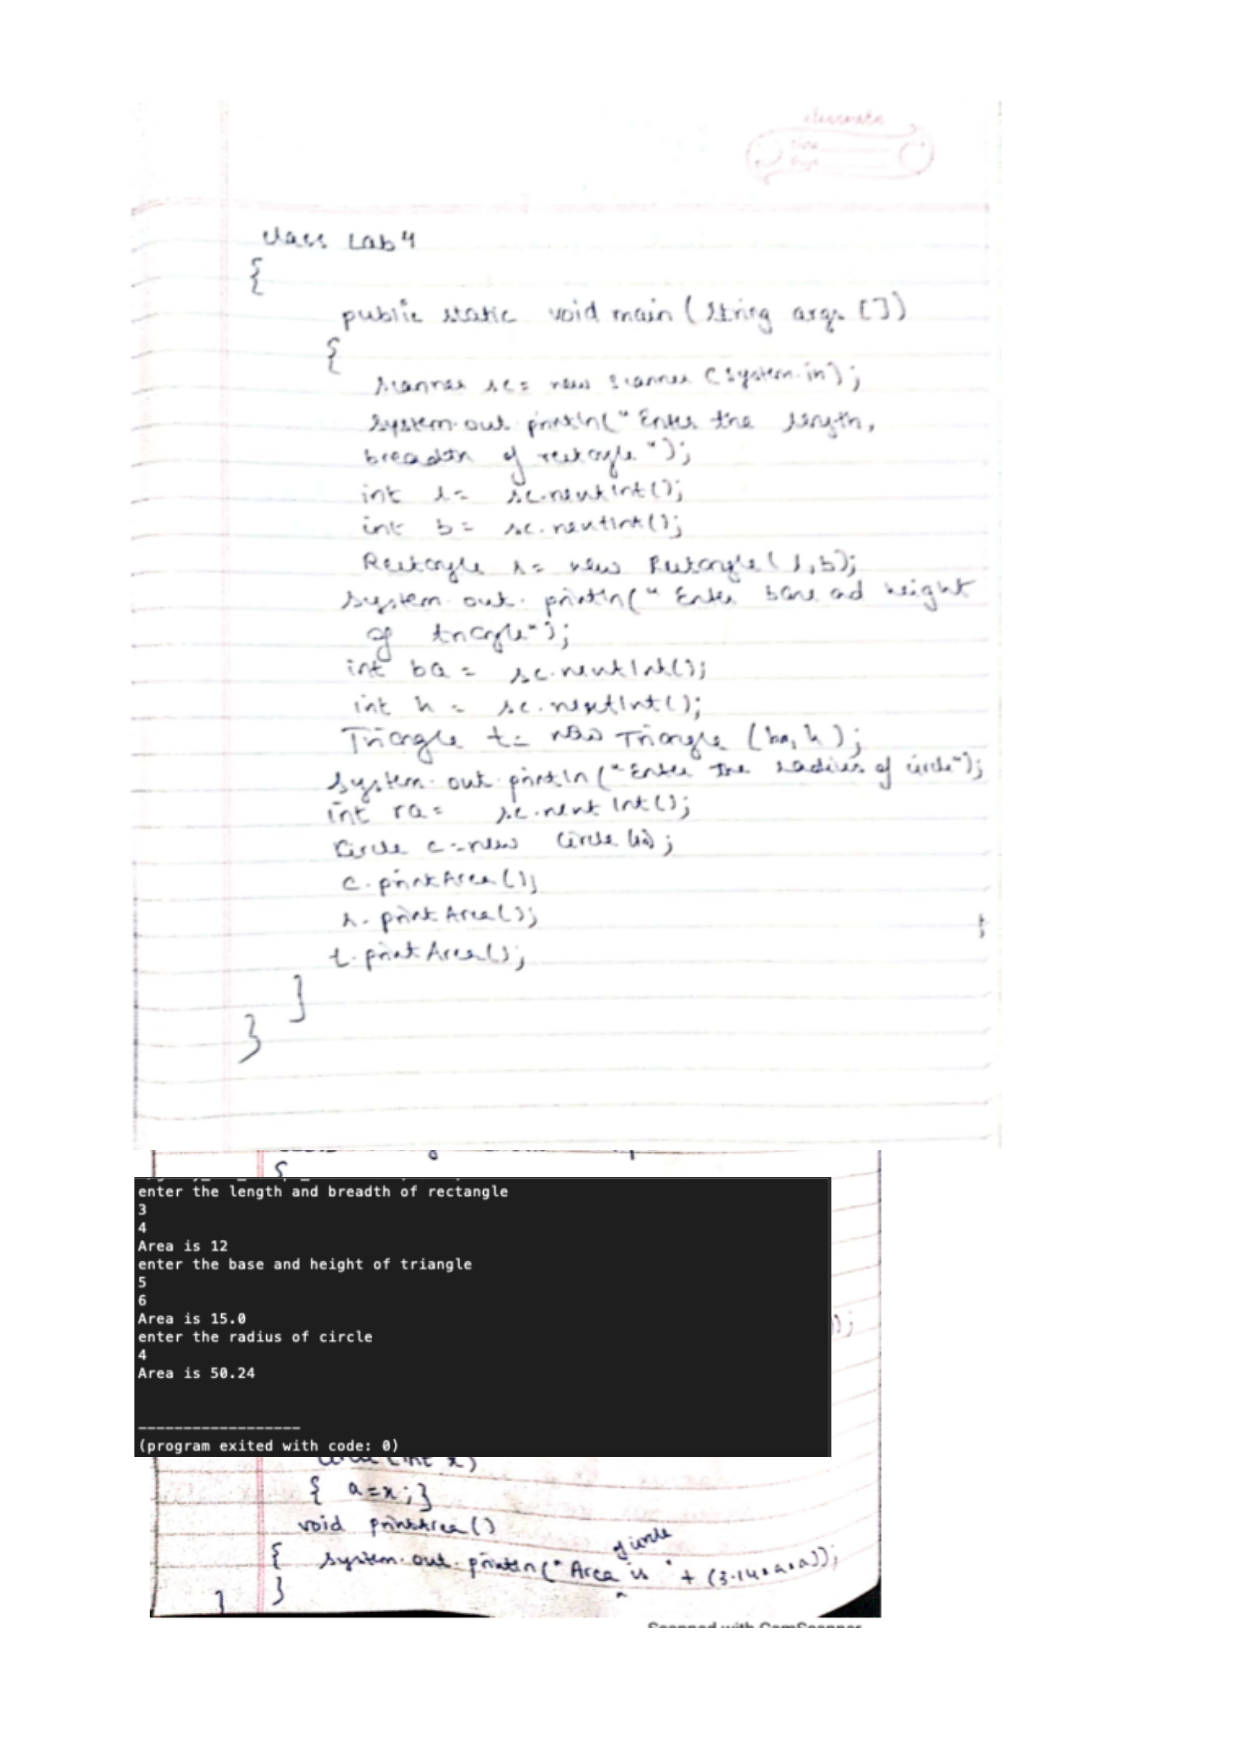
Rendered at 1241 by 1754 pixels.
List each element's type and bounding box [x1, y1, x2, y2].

picture [124, 100, 1064, 1628]
